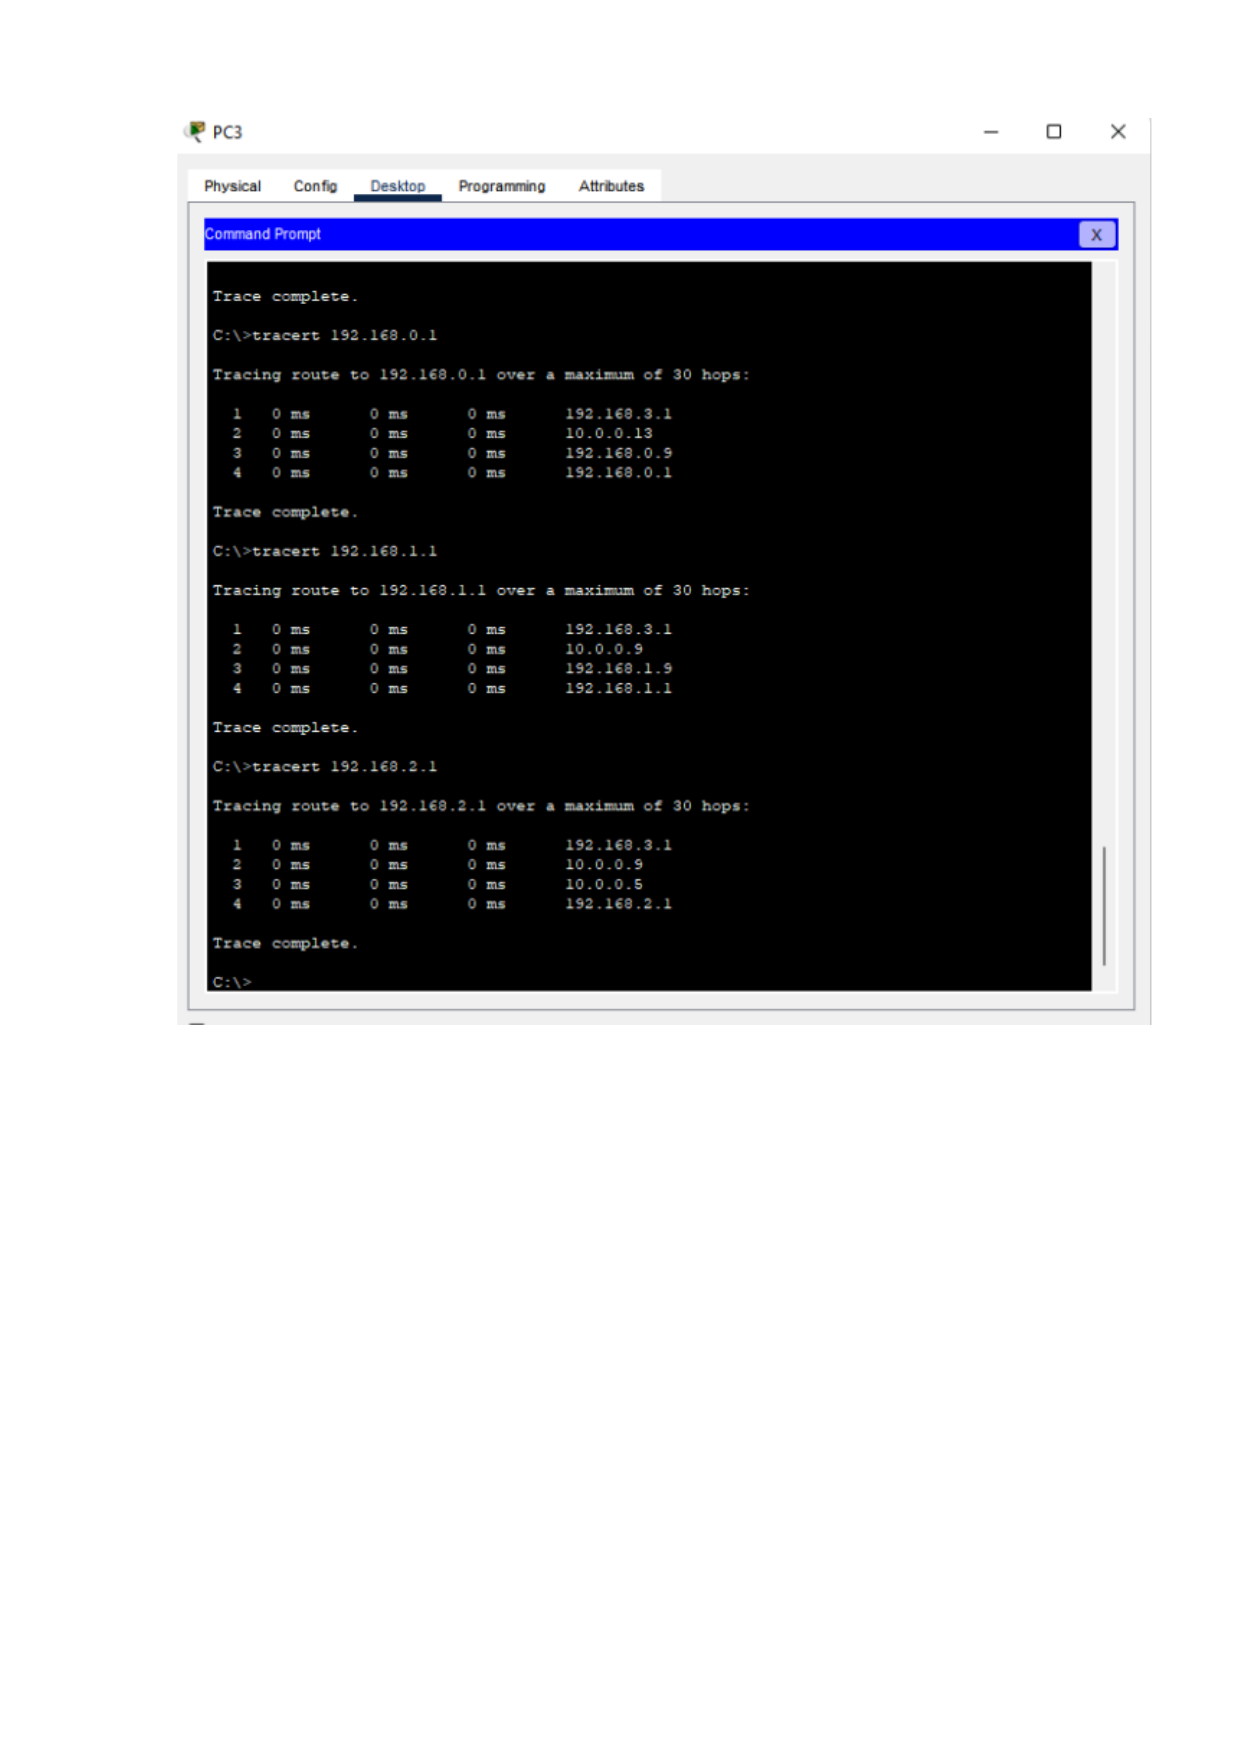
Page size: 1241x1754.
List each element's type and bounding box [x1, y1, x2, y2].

picture [177, 118, 1152, 1025]
